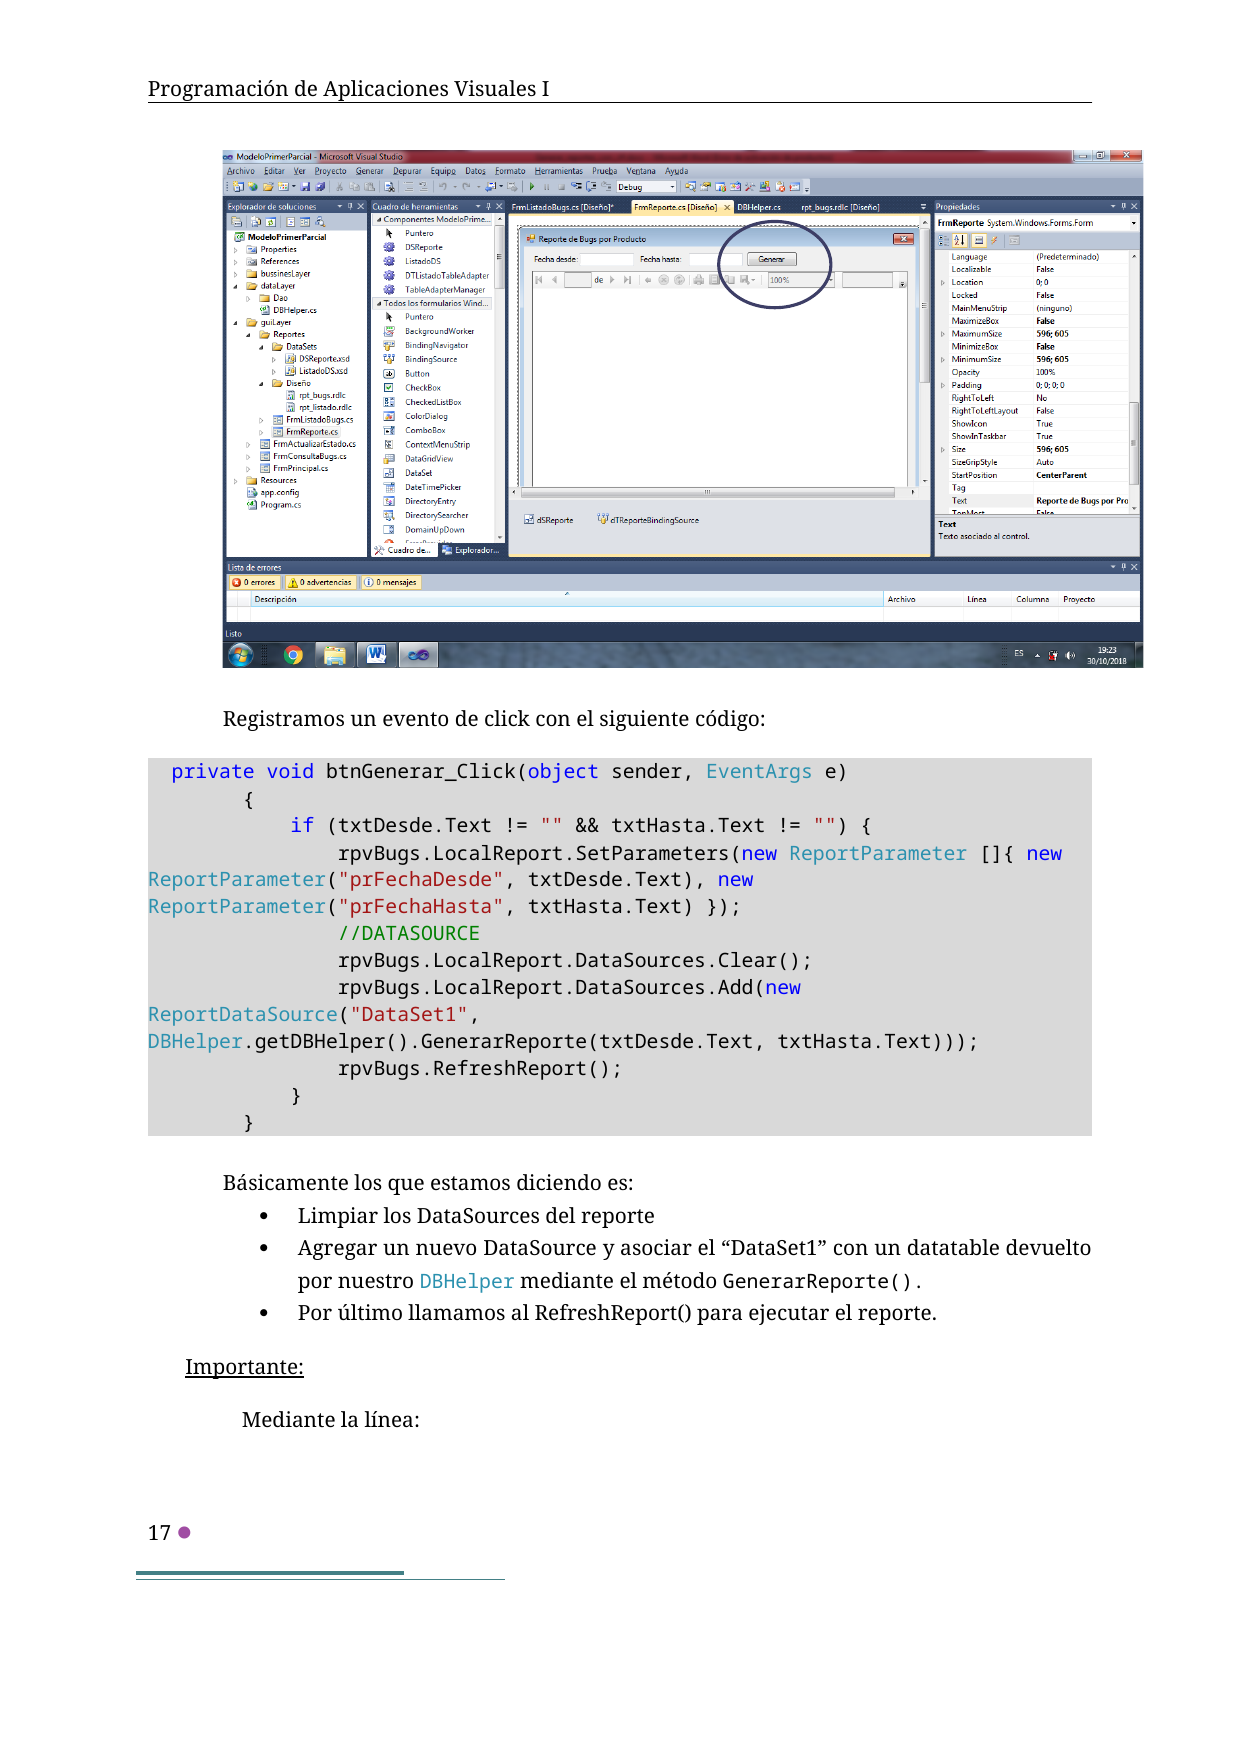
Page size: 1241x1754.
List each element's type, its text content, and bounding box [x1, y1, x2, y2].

text if (txtDesde.Text != "" && txtHasta.Text != "") { [148, 812, 1092, 839]
list Registramos un evento de click con el siguiente código: [223, 704, 1092, 733]
text Importante: [185, 1352, 1092, 1380]
text Mediante la línea: [185, 1405, 1092, 1434]
text private void btnGenerar_Click(object sender, EventArgs e) [148, 758, 1092, 785]
text { [148, 785, 1092, 812]
list Básicamente los que estamos diciendo es: [223, 1168, 1092, 1197]
text rpvBugs.LocalReport.SetParameters(new ReportParameter []{ new ReportParameter("prFechaDesde", txtDesde.Text), new ReportParameter("prFechaHasta", txtHasta.Text) }); [148, 839, 1092, 920]
list Limpiar los DataSources del reporte [260, 1201, 1092, 1229]
text rpvBugs.RefreshReport(); [148, 1054, 1092, 1082]
text } [148, 1082, 1092, 1108]
text //DATASOURCE [148, 920, 1092, 947]
list Agregar un nuevo DataSource y asociar el “DataSet1” con un datatable devuelto por nuestro DBHelper mediante el método GenerarReporte(). [260, 1233, 1092, 1294]
text rpvBugs.LocalReport.DataSources.Clear(); [148, 947, 1092, 974]
text } [148, 1108, 1092, 1136]
picture [222, 150, 1144, 668]
list Por último llamamos al RefreshReport() para ejecutar el reporte. [260, 1298, 1092, 1327]
text rpvBugs.LocalReport.DataSources.Add(new ReportDataSource("DataSet1", DBHelper.getDBHelper().GenerarReporte(txtDesde.Text, txtHasta.Text))); [148, 974, 1092, 1054]
